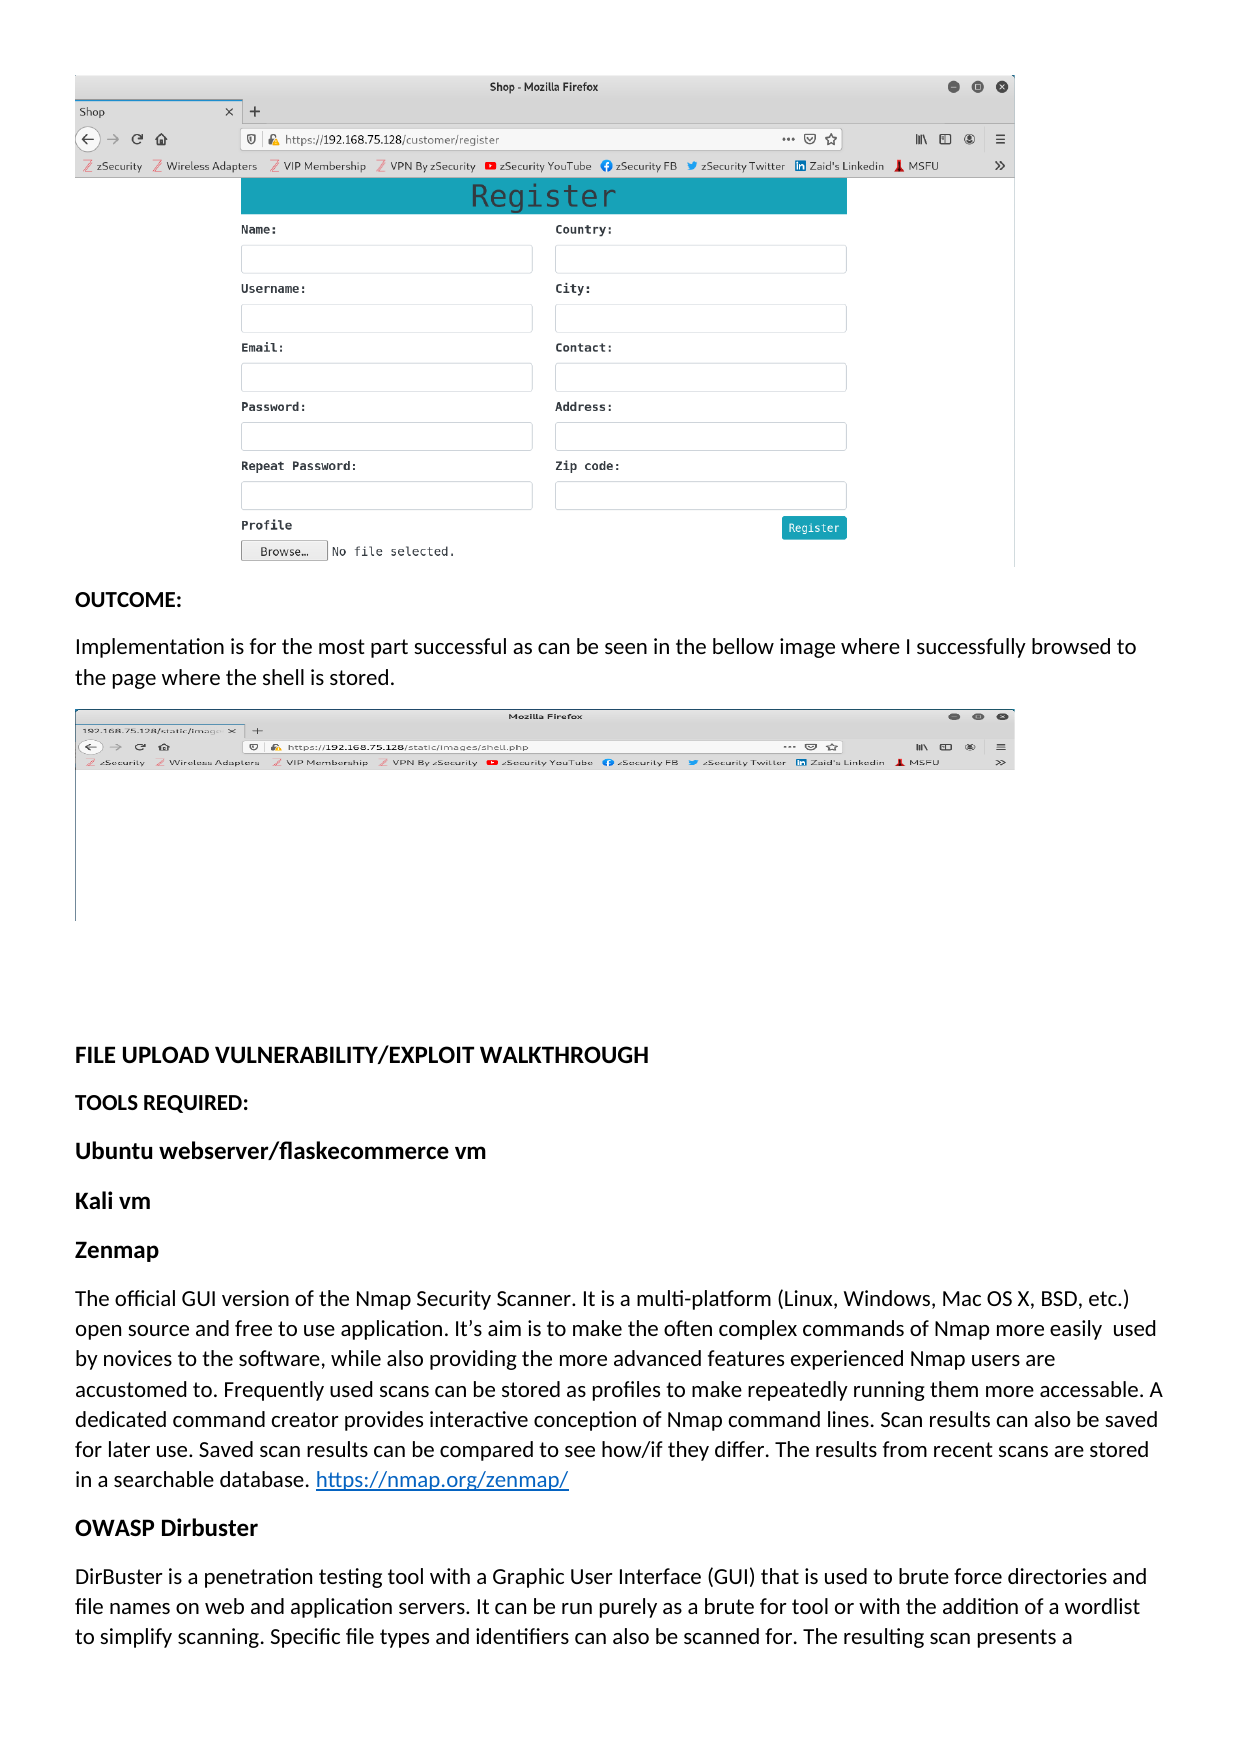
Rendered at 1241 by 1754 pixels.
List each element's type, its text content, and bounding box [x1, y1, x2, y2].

picture [75, 709, 1015, 921]
picture [75, 75, 1015, 567]
text The official GUI version of the Nmap Security Scanner. It is a multi-platform (Linux, Windows, Mac OS X, BSD, etc.) open source and free to use application. It’s aim is to make the often complex commands of Nmap more easily used by novices to the software, while also providing the more advanced features experienced Nmap users are accustomed to. Frequently used scans can be stored as profiles to make repeatedly running them more accessable. A dedicated command creator provides interactive conception of Nmap command lines. Scan results can also be saved for later use. Saved scan results can be compared to see how/if they differ. The results from recent scans are stored in a searchable database. https://nmap.org/zenmap/ [75, 1284, 1165, 1493]
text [75, 1562, 1165, 1650]
text Kali vm [75, 1185, 1165, 1216]
text TOOLS REQUIRED: [75, 1088, 1165, 1117]
text OWASP Dirbuster [75, 1512, 1165, 1543]
text OUTCOME: [75, 586, 1165, 613]
text FILE UPLOAD VULNERABILITY/EXPLOIT WALKTHROUGH [75, 1039, 1165, 1069]
text Ubuntu webserver/flaskecommerce vm [75, 1135, 1165, 1166]
text Implementation is for the most part successful as can be seen in the bellow image where I successfully browsed to the page where the shell is stored. [75, 632, 1165, 691]
text Zenmap [75, 1234, 1165, 1265]
